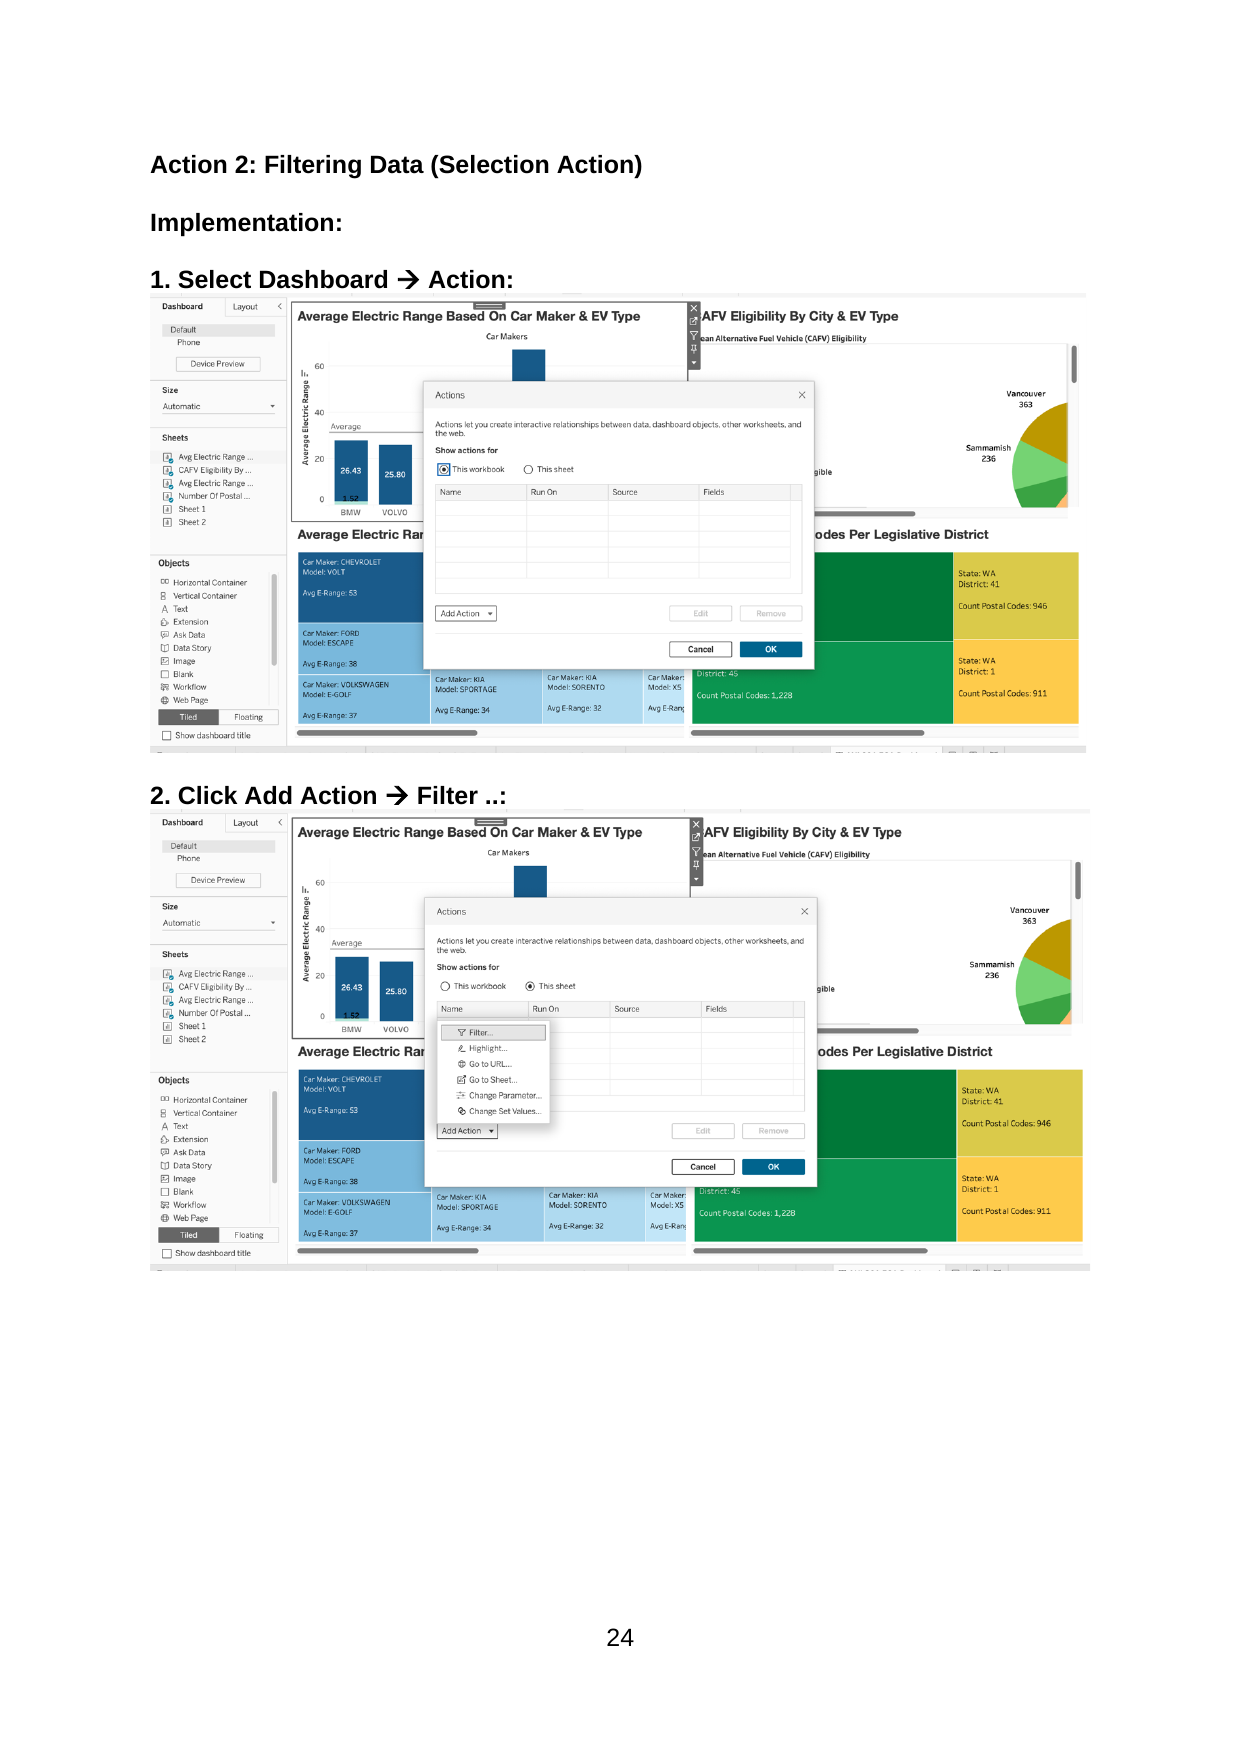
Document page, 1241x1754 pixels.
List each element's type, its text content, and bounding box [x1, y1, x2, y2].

picture [150, 293, 1087, 753]
text 1. Select Dashboard Action: [150, 265, 1090, 294]
text 2. Click Add Action Filter ..: [150, 781, 1090, 809]
picture [150, 809, 1091, 1271]
text Implementation: [150, 207, 1090, 236]
text Action 2: Filtering Data (Selection Action) [150, 150, 1090, 179]
